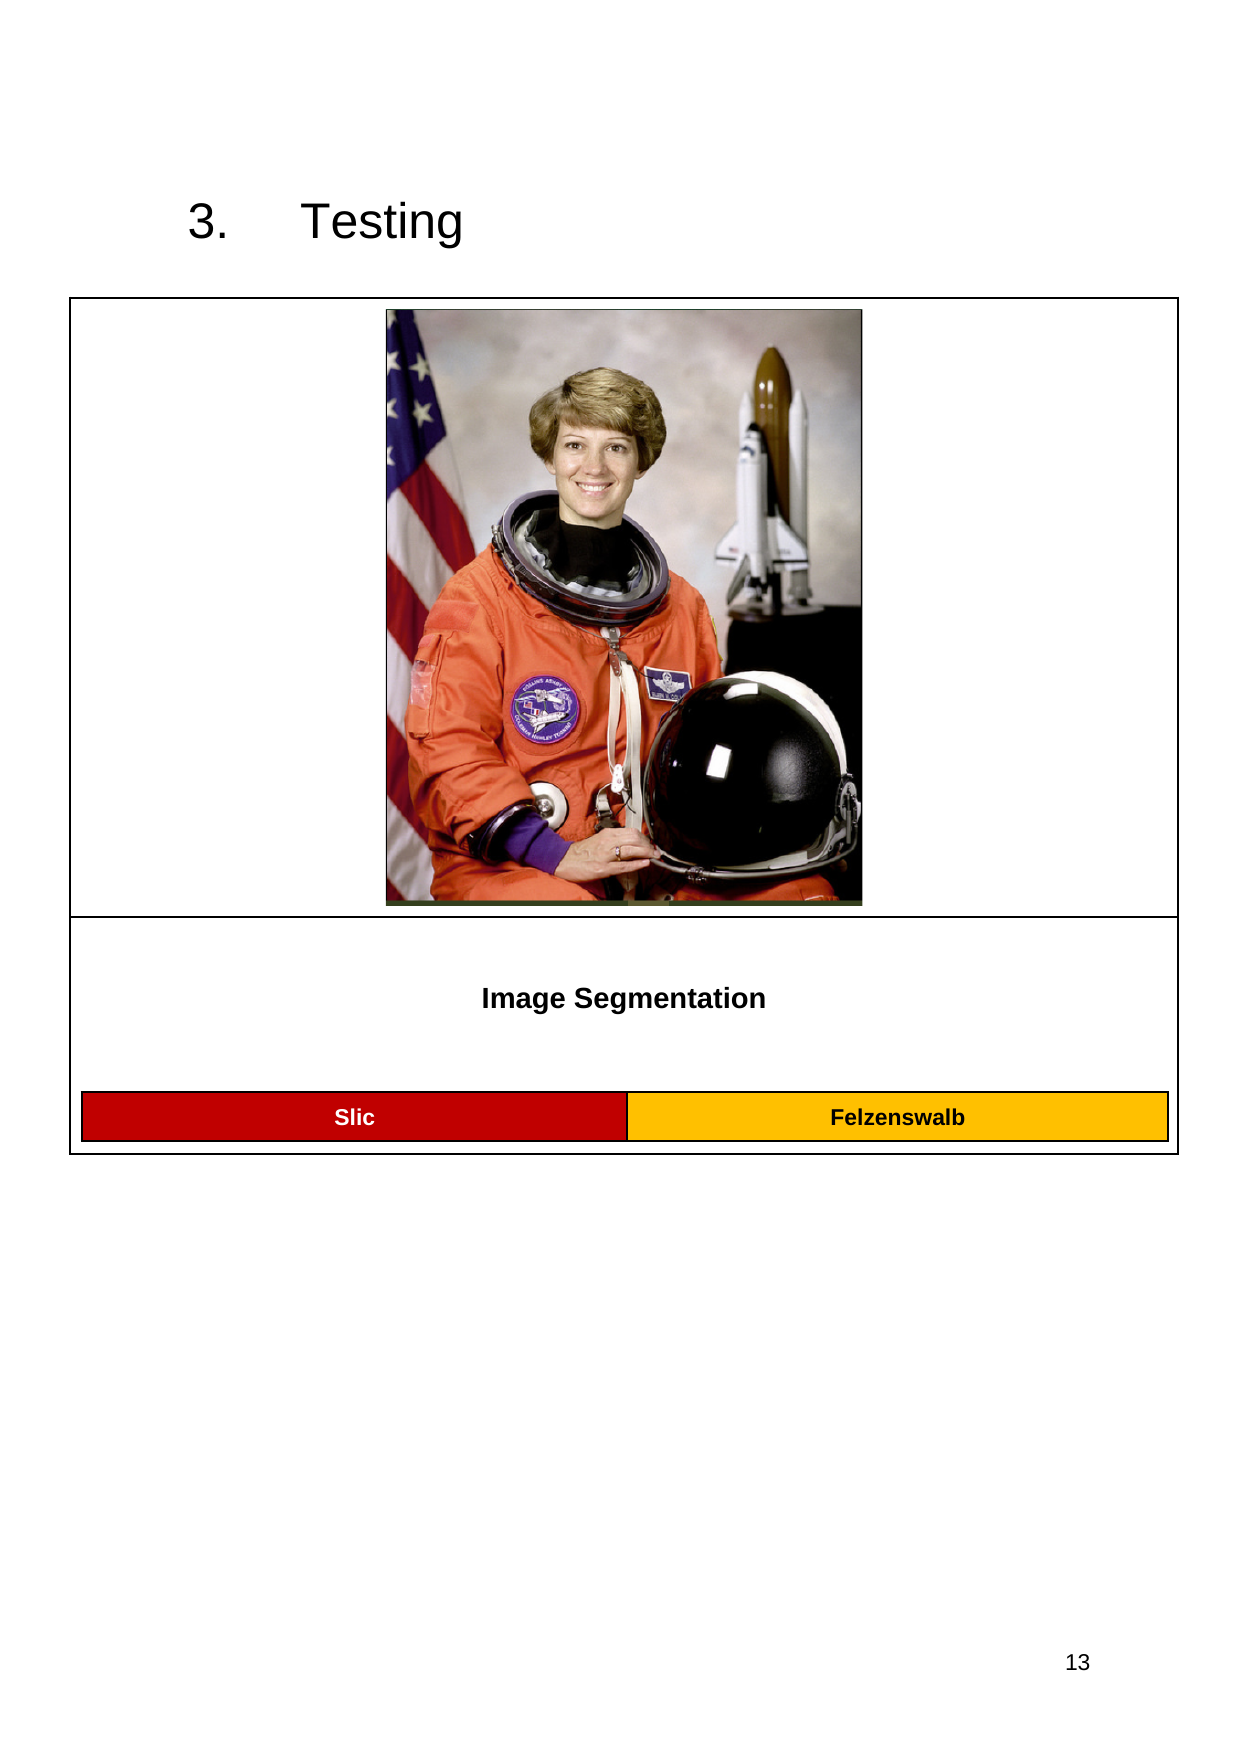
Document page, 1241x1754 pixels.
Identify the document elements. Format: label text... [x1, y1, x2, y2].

picture [385, 309, 863, 906]
table_header [71, 299, 1177, 916]
table_cell Image Segmentation Most Important Segment Seleceted TEST1-2 [71, 918, 1177, 1153]
subtitle Testing [187, 192, 1090, 249]
